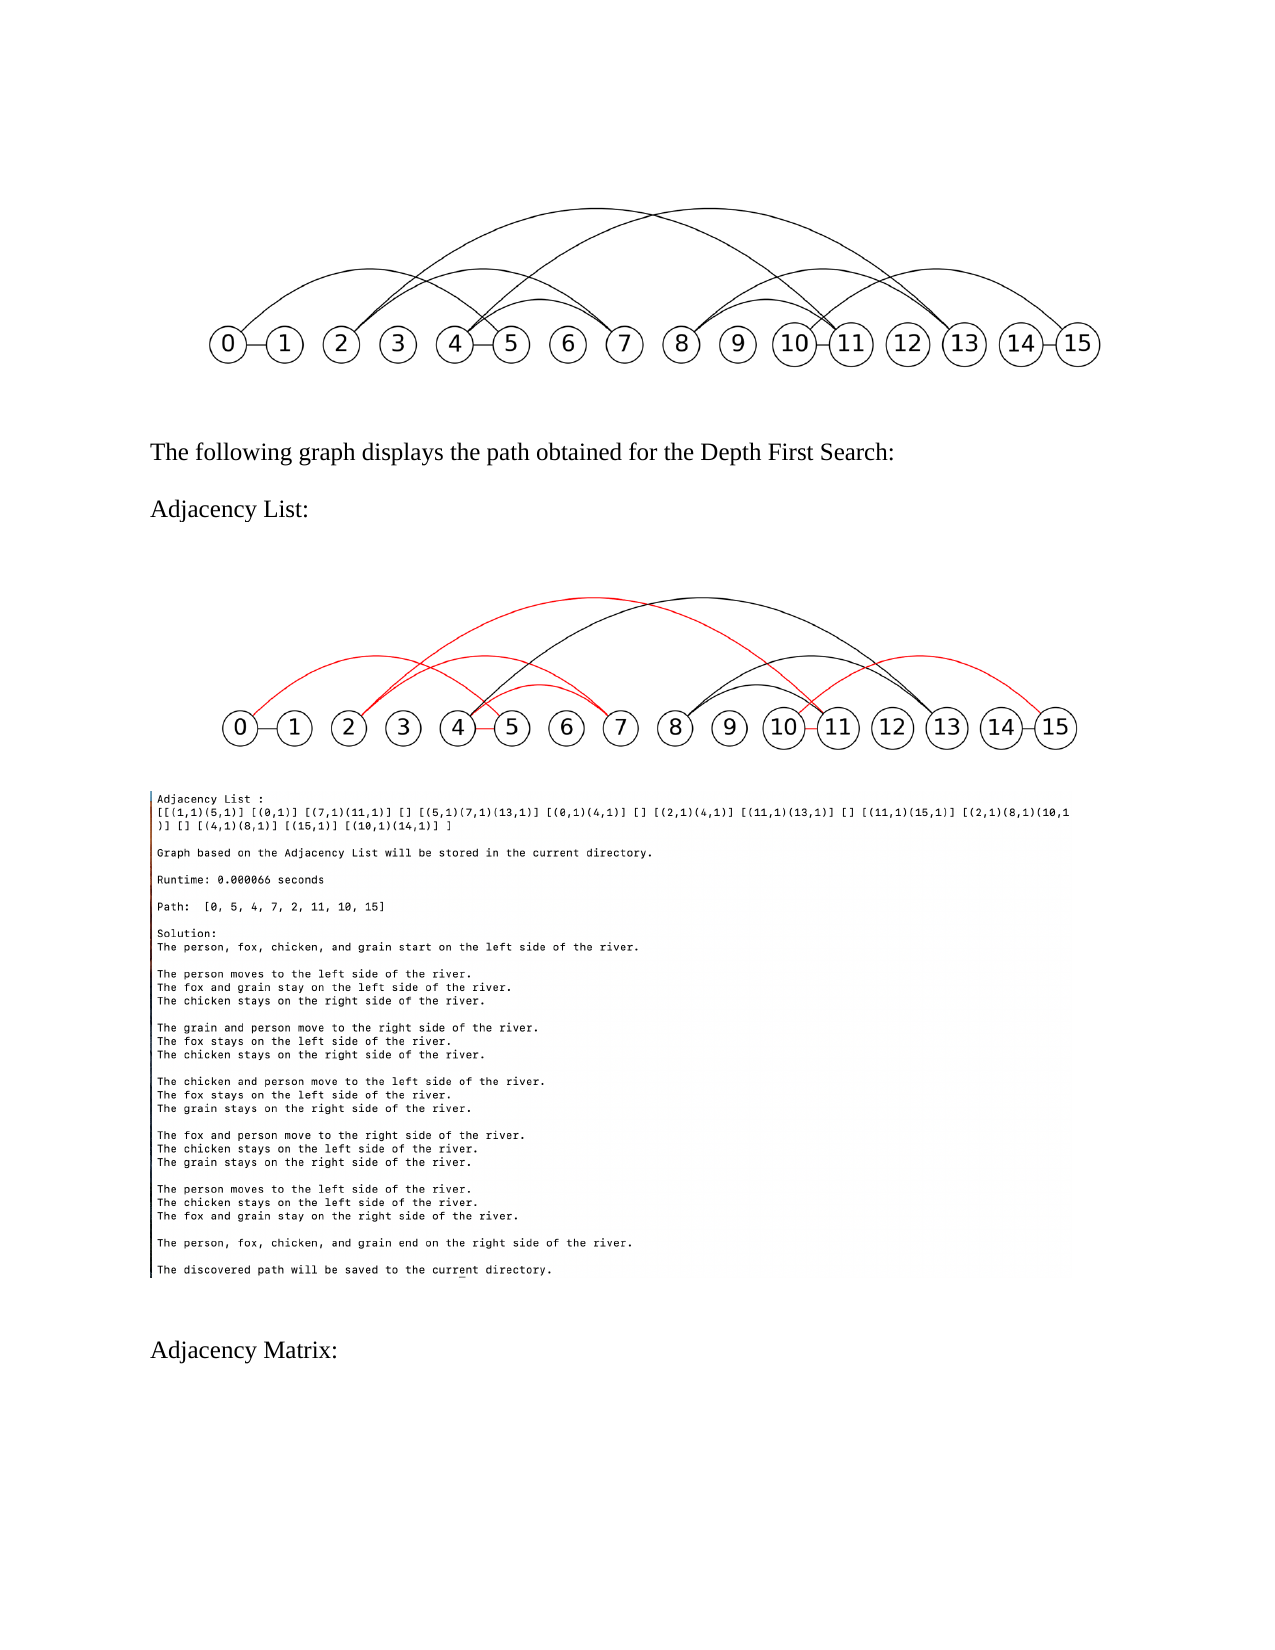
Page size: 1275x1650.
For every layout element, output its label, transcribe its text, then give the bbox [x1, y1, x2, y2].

text The following graph displays the path obtained for the Depth First Search: [150, 437, 1125, 465]
text Adjacency List: [150, 494, 1125, 522]
picture [150, 150, 1125, 408]
text Adjacency Matrix: [150, 1335, 1125, 1364]
picture [150, 522, 1125, 1278]
